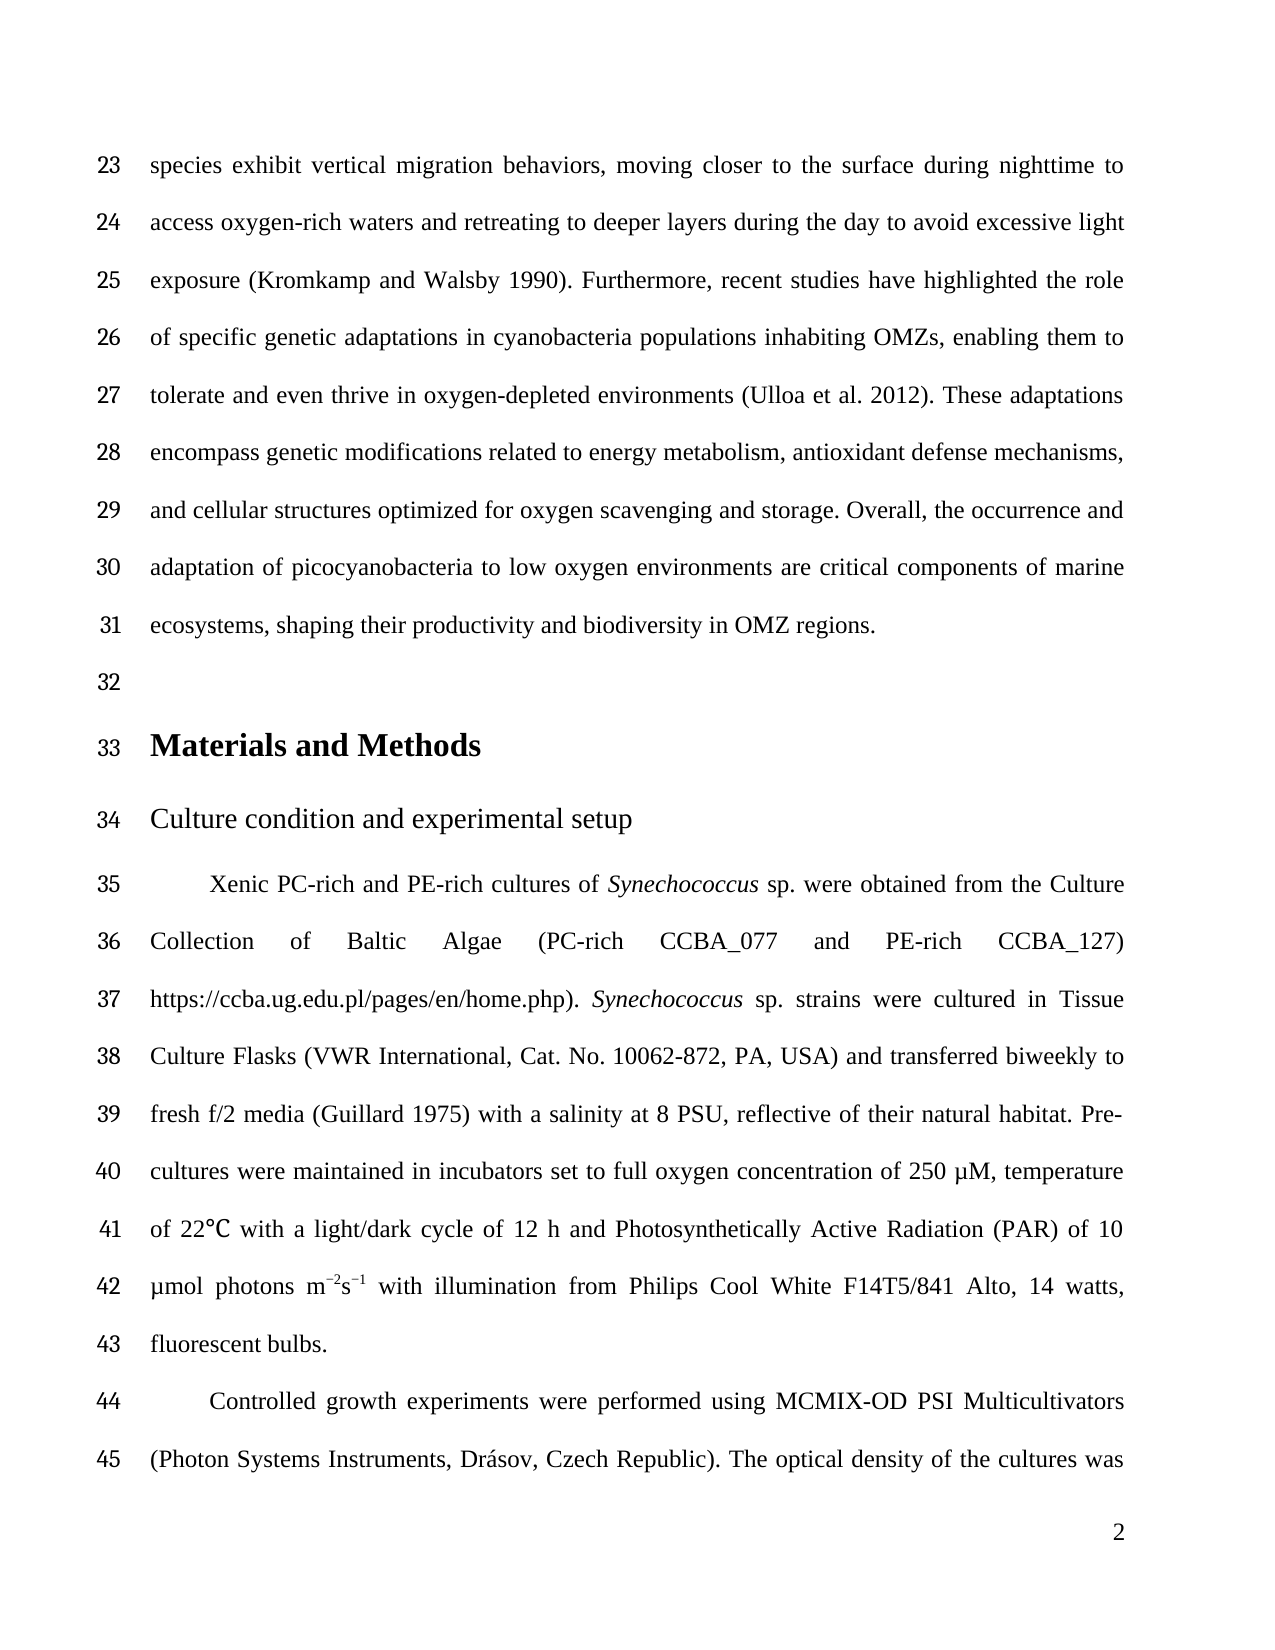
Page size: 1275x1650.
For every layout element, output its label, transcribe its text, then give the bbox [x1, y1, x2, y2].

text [150, 1386, 1125, 1472]
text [150, 150, 1125, 639]
text Xenic PC-rich and PE-rich cultures of Synechococcus sp. were obtained from the Culture Collection of Baltic Algae (PC-rich CCBA_077 and PE-rich CCBA_127) https://ccba.ug.edu.pl/pages/en/home.php). Synechococcus sp. strains were cultured in Tissue Culture Flasks (VWR International, Cat. No. 10062-872, PA, USA) and transferred biweekly to fresh f/2 media (Guillard 1975) with a salinity at 8 PSU, reflective of their natural habitat. Pre-cultures were maintained in incubators set to full oxygen concentration of 250 µM, temperature of 22℃ with a light/dark cycle of 12 h and Photosynthetically Active Radiation (PAR) of 10 µmol photons m−2s−1 with illumination from Philips Cool White F14T5/841 Alto, 14 watts, fluorescent bulbs. [150, 869, 1125, 1357]
subtitle Culture condition and experimental setup [150, 802, 1125, 835]
subtitle Materials and Methods [150, 725, 1125, 763]
